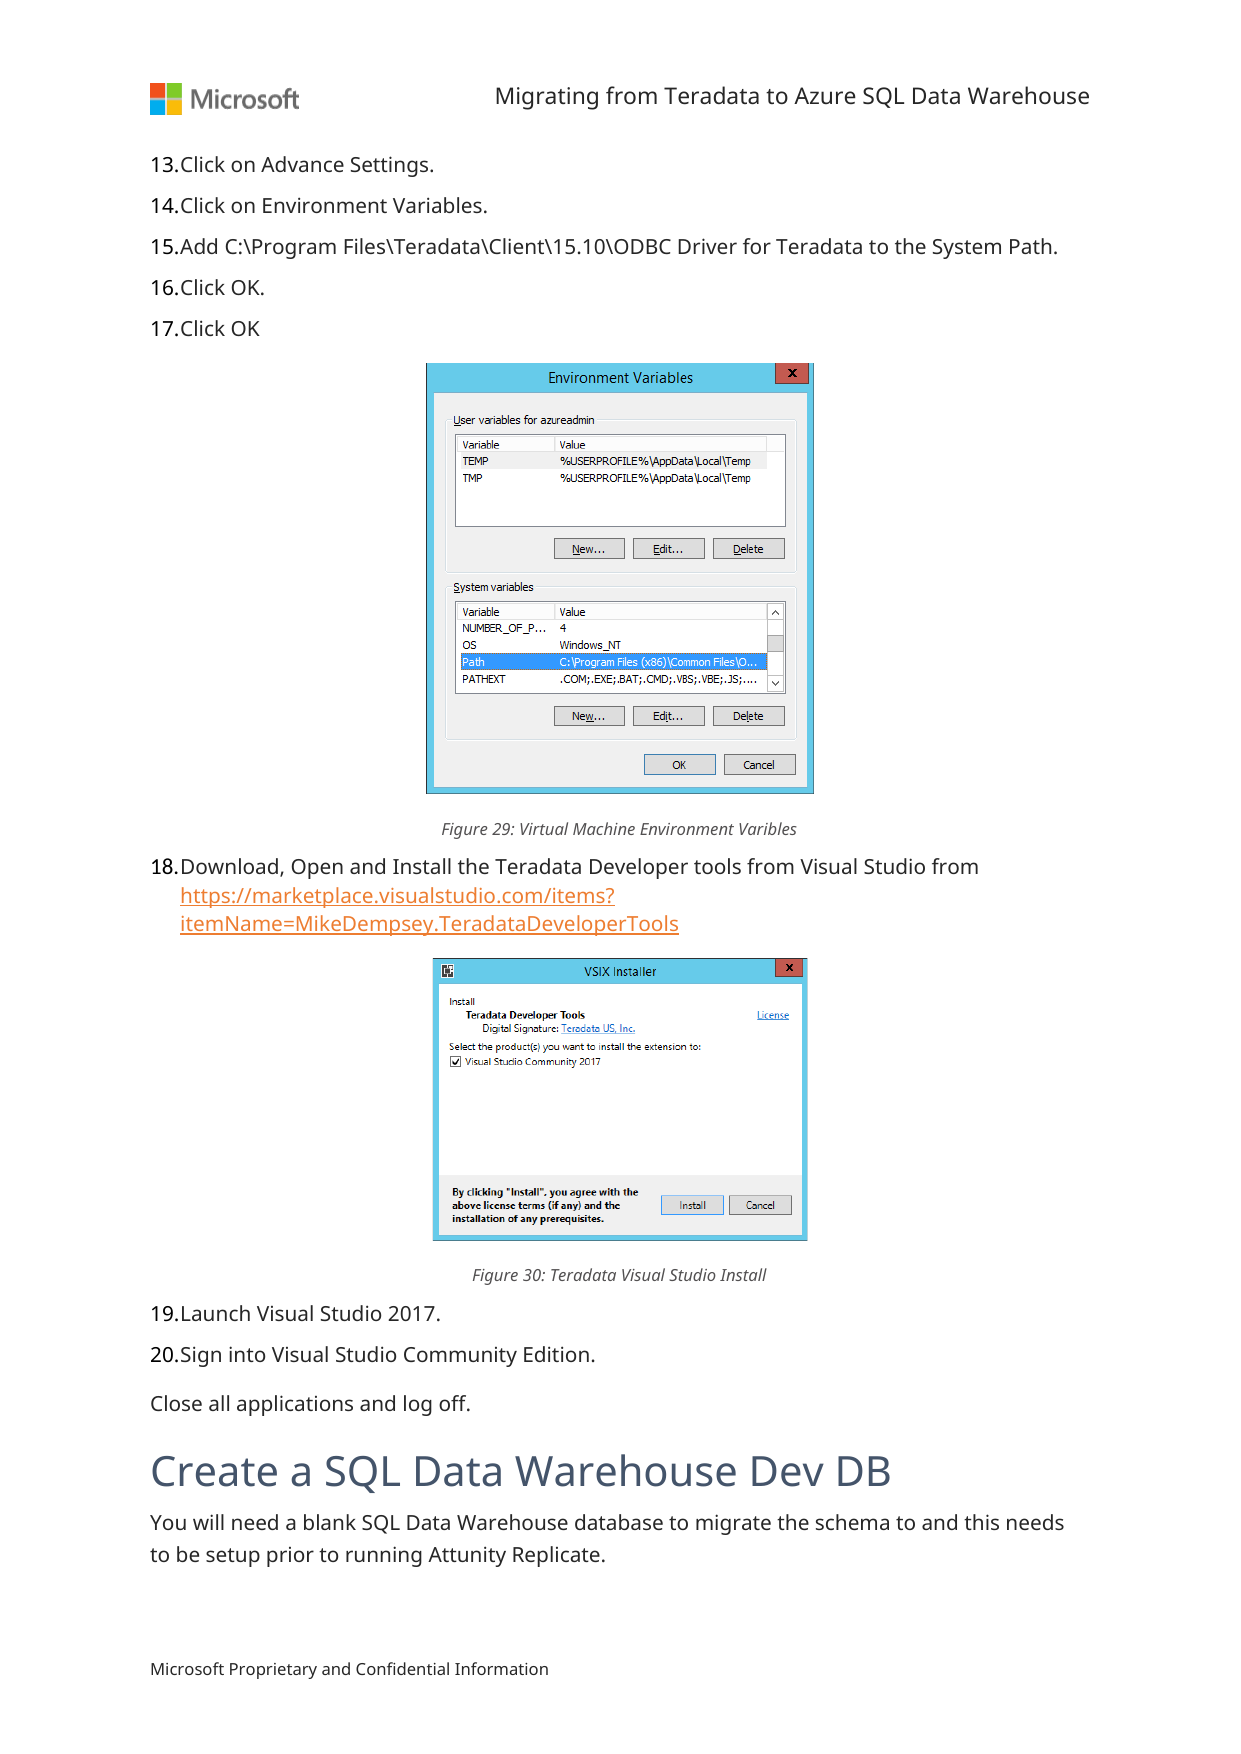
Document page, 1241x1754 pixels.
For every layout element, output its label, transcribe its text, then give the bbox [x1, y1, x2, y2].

subtitle Create a SQL Data Warehouse Dev DB [150, 1441, 1090, 1498]
picture [432, 958, 808, 1241]
text You will need a blank SQL Data Warehouse database to migrate the schema to and this needs to be setup prior to running Attunity Replicate. [150, 1508, 1090, 1568]
text Add C:\Program Files\Teradata\Client\15.10\ODBC Driver for Teradata to the System Path. [150, 232, 1090, 260]
picture [150, 83, 300, 116]
text Click on Environment Variables. [150, 191, 1090, 219]
text Figure 29: Virtual Machine Environment Varibles [150, 817, 1090, 840]
text Click on Advance Settings. [150, 150, 1090, 178]
text Download, Open and Install the Teradata Developer tools from Visual Studio from https://marketplace.visualstudio.com/items?itemName=MikeDempsey.TeradataDeveloperTools [150, 852, 1090, 938]
text Sign into Visual Studio Community Edition. [150, 1340, 1090, 1368]
text Figure 30: Teradata Visual Studio Install [150, 1264, 1090, 1287]
text Click OK [150, 314, 1090, 342]
text Click OK. [150, 273, 1090, 301]
text Close all applications and log off. [150, 1389, 1090, 1418]
text Launch Visual Studio 2017. [150, 1299, 1090, 1327]
picture [426, 363, 814, 794]
